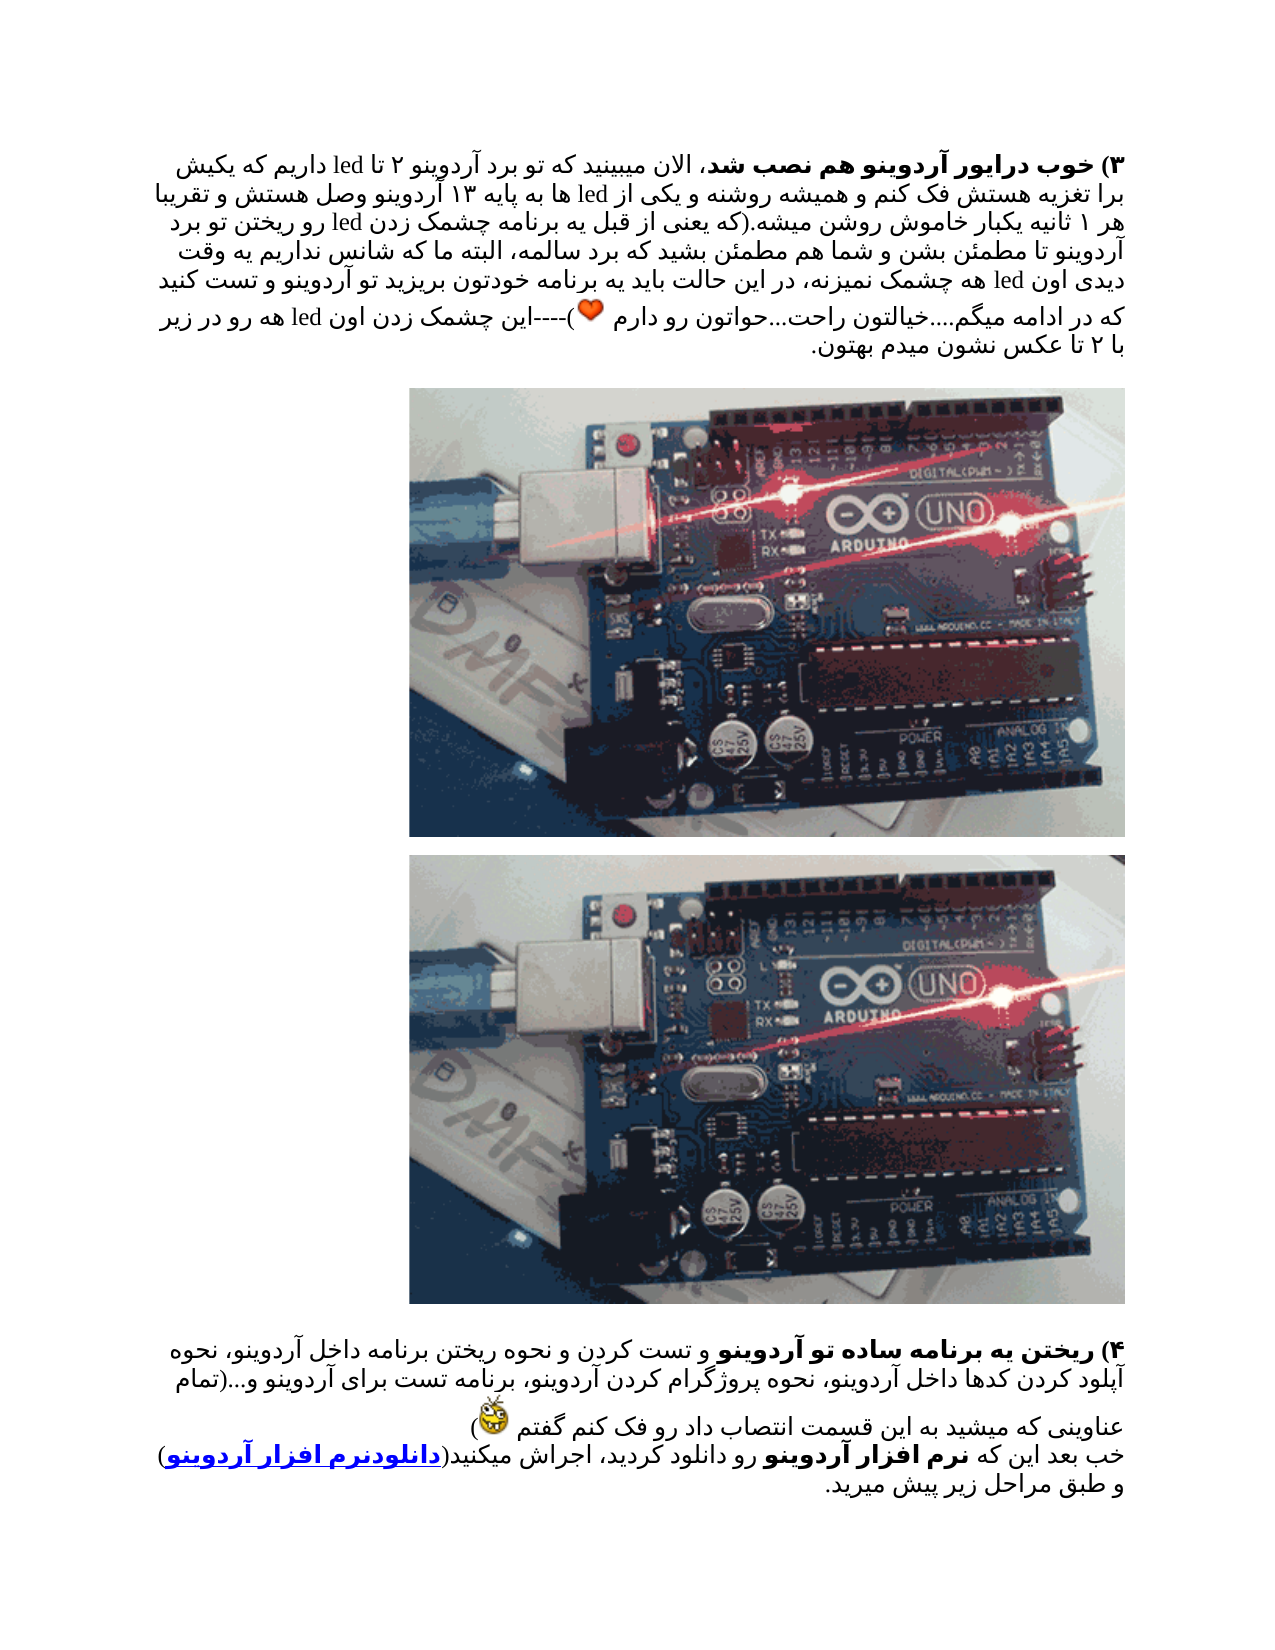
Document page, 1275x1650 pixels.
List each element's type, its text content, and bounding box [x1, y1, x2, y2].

picture [409, 388, 1125, 837]
text ۳) خوب درایور آردوینو هم نصب شد، الان میبینید که تو برد آردوینو ۲ تا led داریم که یکیش برا تغزیه هستش فک کنم و همیشه روشنه و یکی از led ها به پایه ۱۳ آردوینو وصل هستش و تقریبا هر ۱ ثانیه یکبار خاموش روشن میشه.(که یعنی از قبل یه برنامه چشمک زدن led رو ریختن تو برد آردوینو تا مطمئن بشن و شما هم مطمئن بشید که برد سالمه، البته ما که شانس نداریم یه وقت دیدی اون led هه چشمک نمیزنه، در این حالت باید یه برنامه خودتون بریزید تو آردوینو و تست کنید که در ادامه میگم....خیالتون راحت...حواتون رو دارم )----این چشمک زدن اون led هه رو در زیر با ۲ تا عکس نشون میدم بهتون. [150, 150, 1125, 359]
picture [575, 293, 607, 325]
text ۴) ریختن یه برنامه ساده تو آردوینو و تست کردن و نحوه ریختن برنامه داخل آردوینو، نحوه آپلود کردن کدها داخل آردوینو، نحوه پروژگرام کردن آردوینو، برنامه تست برای آردوینو و...(تمام عناوینی که میشید به این قسمت انتصاب داد رو فک کنم گفتم ) خب بعد این که نرم افزار آردوینو رو دانلود کردید، اجراش میکنید(دانلودنرم افزار آردوینو) و طبق مراحل زیر پیش میرید. [150, 1335, 1125, 1498]
picture [409, 855, 1125, 1304]
picture [478, 1392, 510, 1436]
